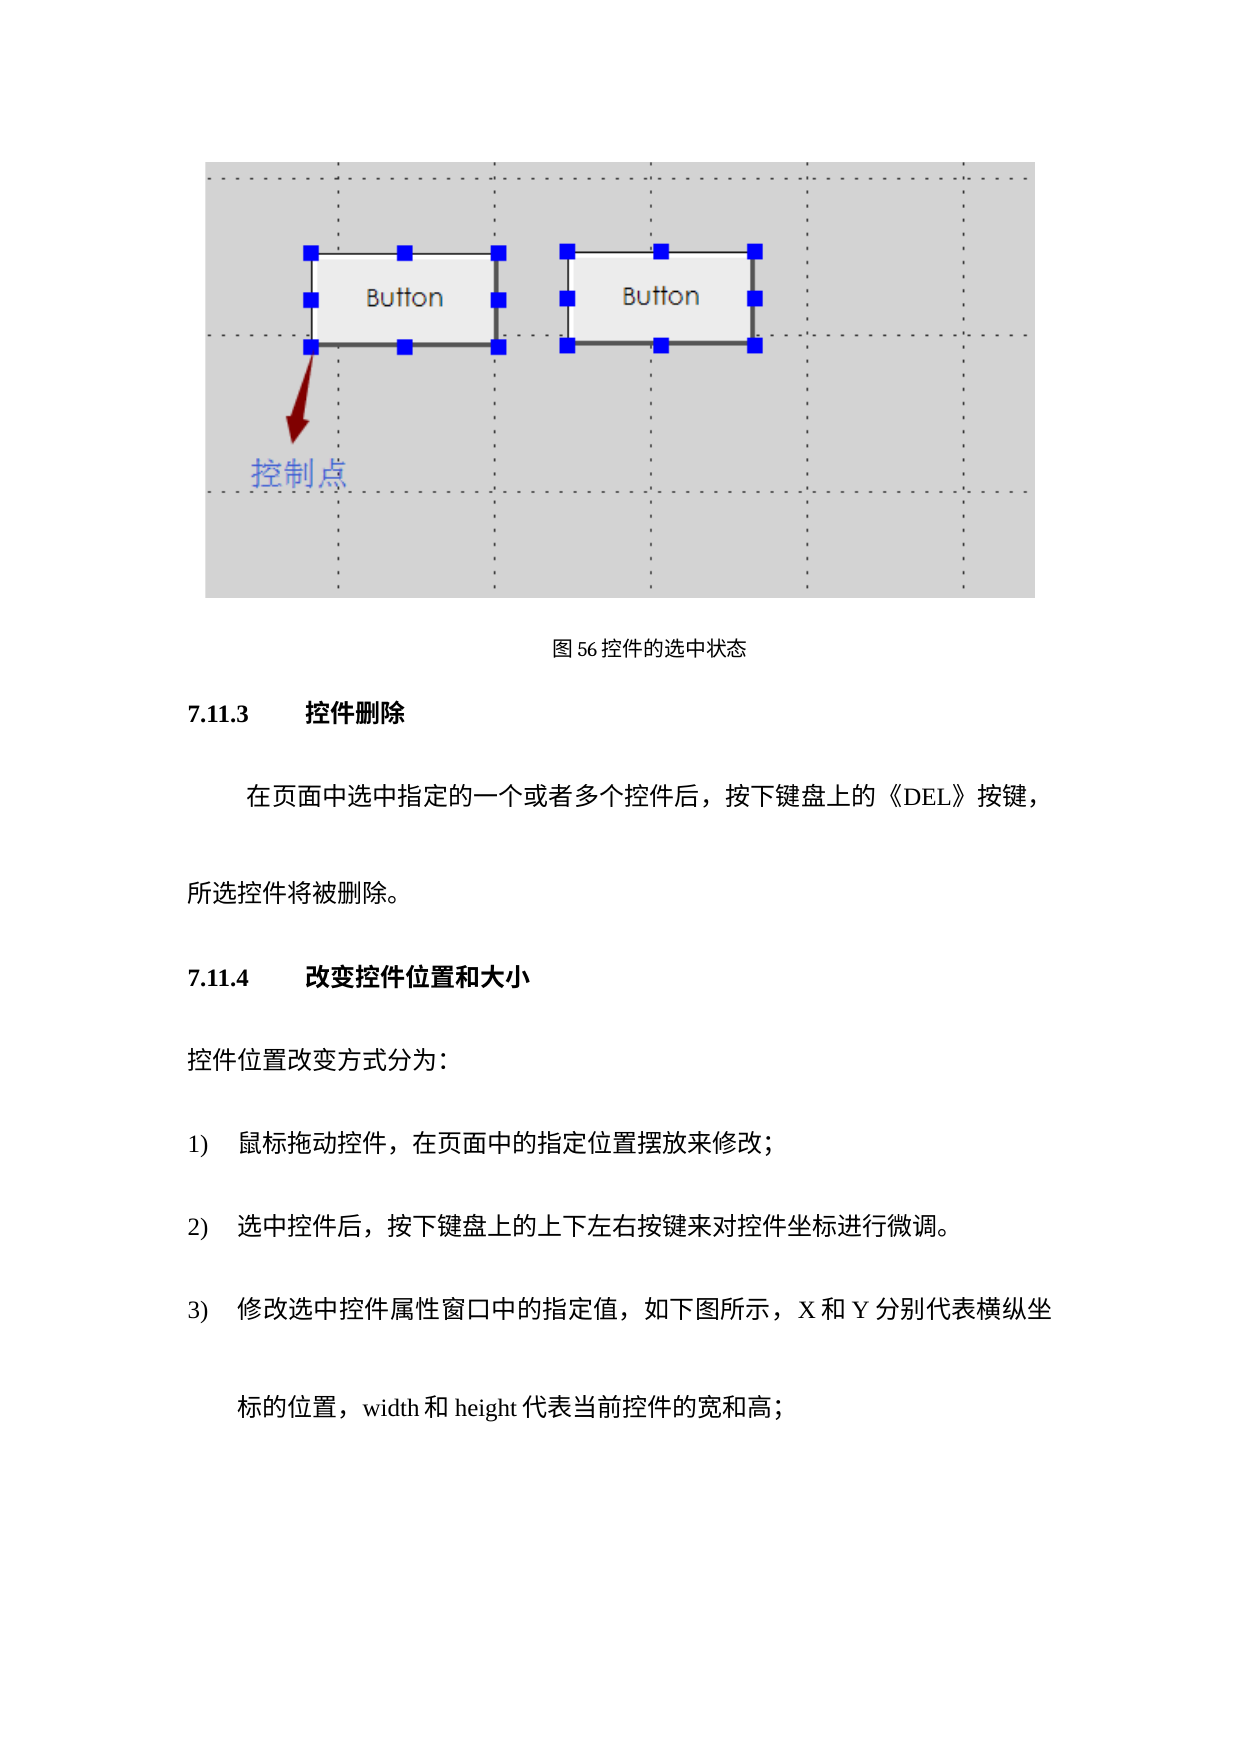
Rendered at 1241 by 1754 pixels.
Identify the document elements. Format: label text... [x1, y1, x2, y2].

list 选中控件后，按下键盘上的上下左右按键来对控件坐标进行微调。 [187, 1192, 1053, 1257]
picture [205, 162, 1035, 598]
text 图 56 控件的选中状态 [187, 631, 1053, 664]
subtitle 控件删除 [187, 679, 1053, 744]
list 修改选中控件属性窗口中的指定值，如下图所示，X和Y分别代表横纵坐标的位置，width和height代表当前控件的宽和高； [187, 1275, 1053, 1438]
text 在页面中选中指定的一个或者多个控件后，按下键盘上的《DEL》按键，所选控件将被删除。 [187, 762, 1053, 924]
text 控件位置改变方式分为： [187, 1026, 1053, 1091]
list 鼠标拖动控件，在页面中的指定位置摆放来修改； [187, 1109, 1053, 1174]
subtitle 改变控件位置和大小 [187, 943, 1053, 1008]
